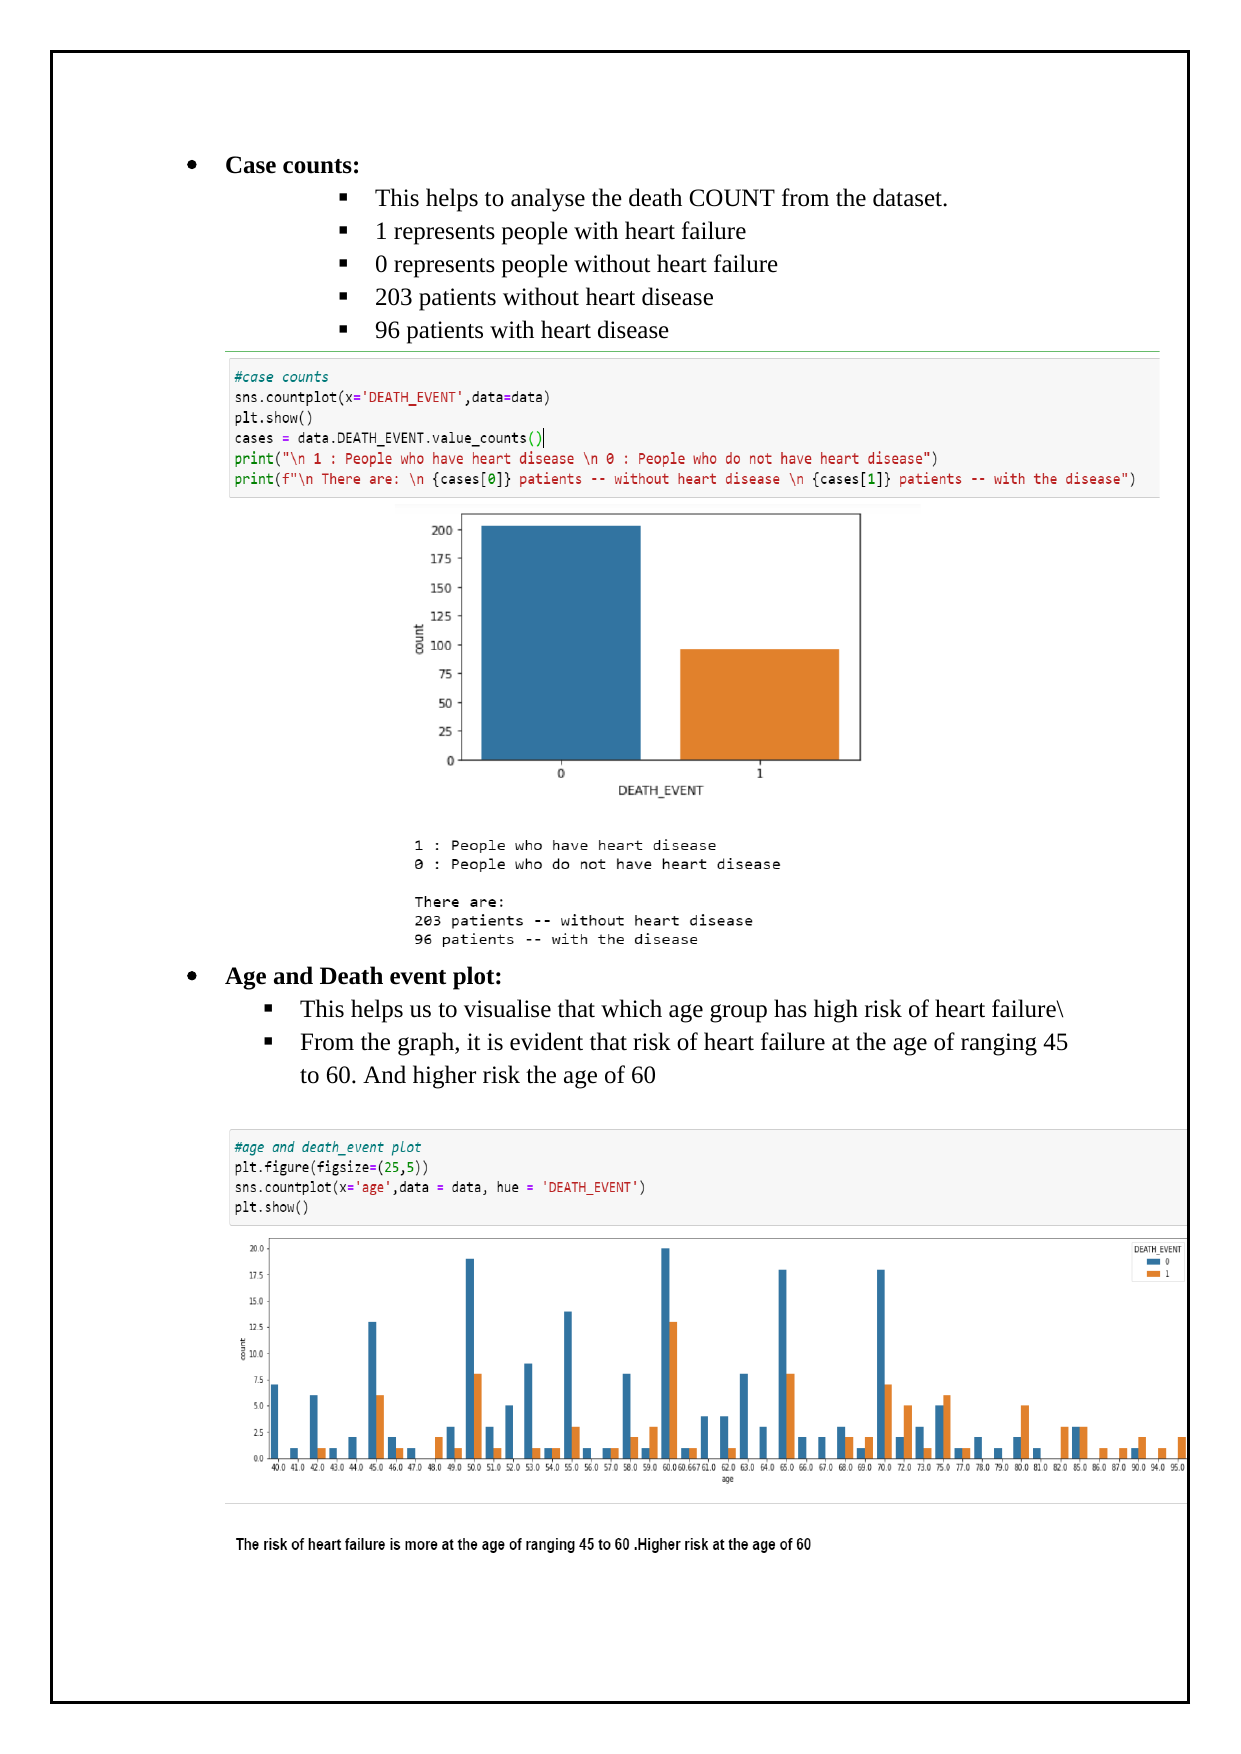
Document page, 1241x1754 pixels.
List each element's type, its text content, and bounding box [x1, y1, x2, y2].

picture [394, 504, 921, 957]
list 1 represents people with heart failure [337, 216, 1090, 245]
list This helps to analyse the death COUNT from the dataset. [337, 183, 1090, 212]
picture [225, 1126, 1187, 1567]
list From the graph, it is evident that risk of heart failure at the age of ranging 45 to 60. And higher risk the age of 60 [262, 1027, 1090, 1089]
list 0 represents people without heart failure [337, 249, 1090, 278]
list 96 patients with heart disease [337, 315, 1090, 344]
list Age and Death event plot: [187, 961, 1090, 990]
picture [225, 348, 1160, 501]
list 203 patients without heart disease [337, 282, 1090, 311]
list This helps us to visualise that which age group has high risk of heart failure\ [262, 994, 1090, 1023]
list Case counts: [187, 150, 1090, 179]
